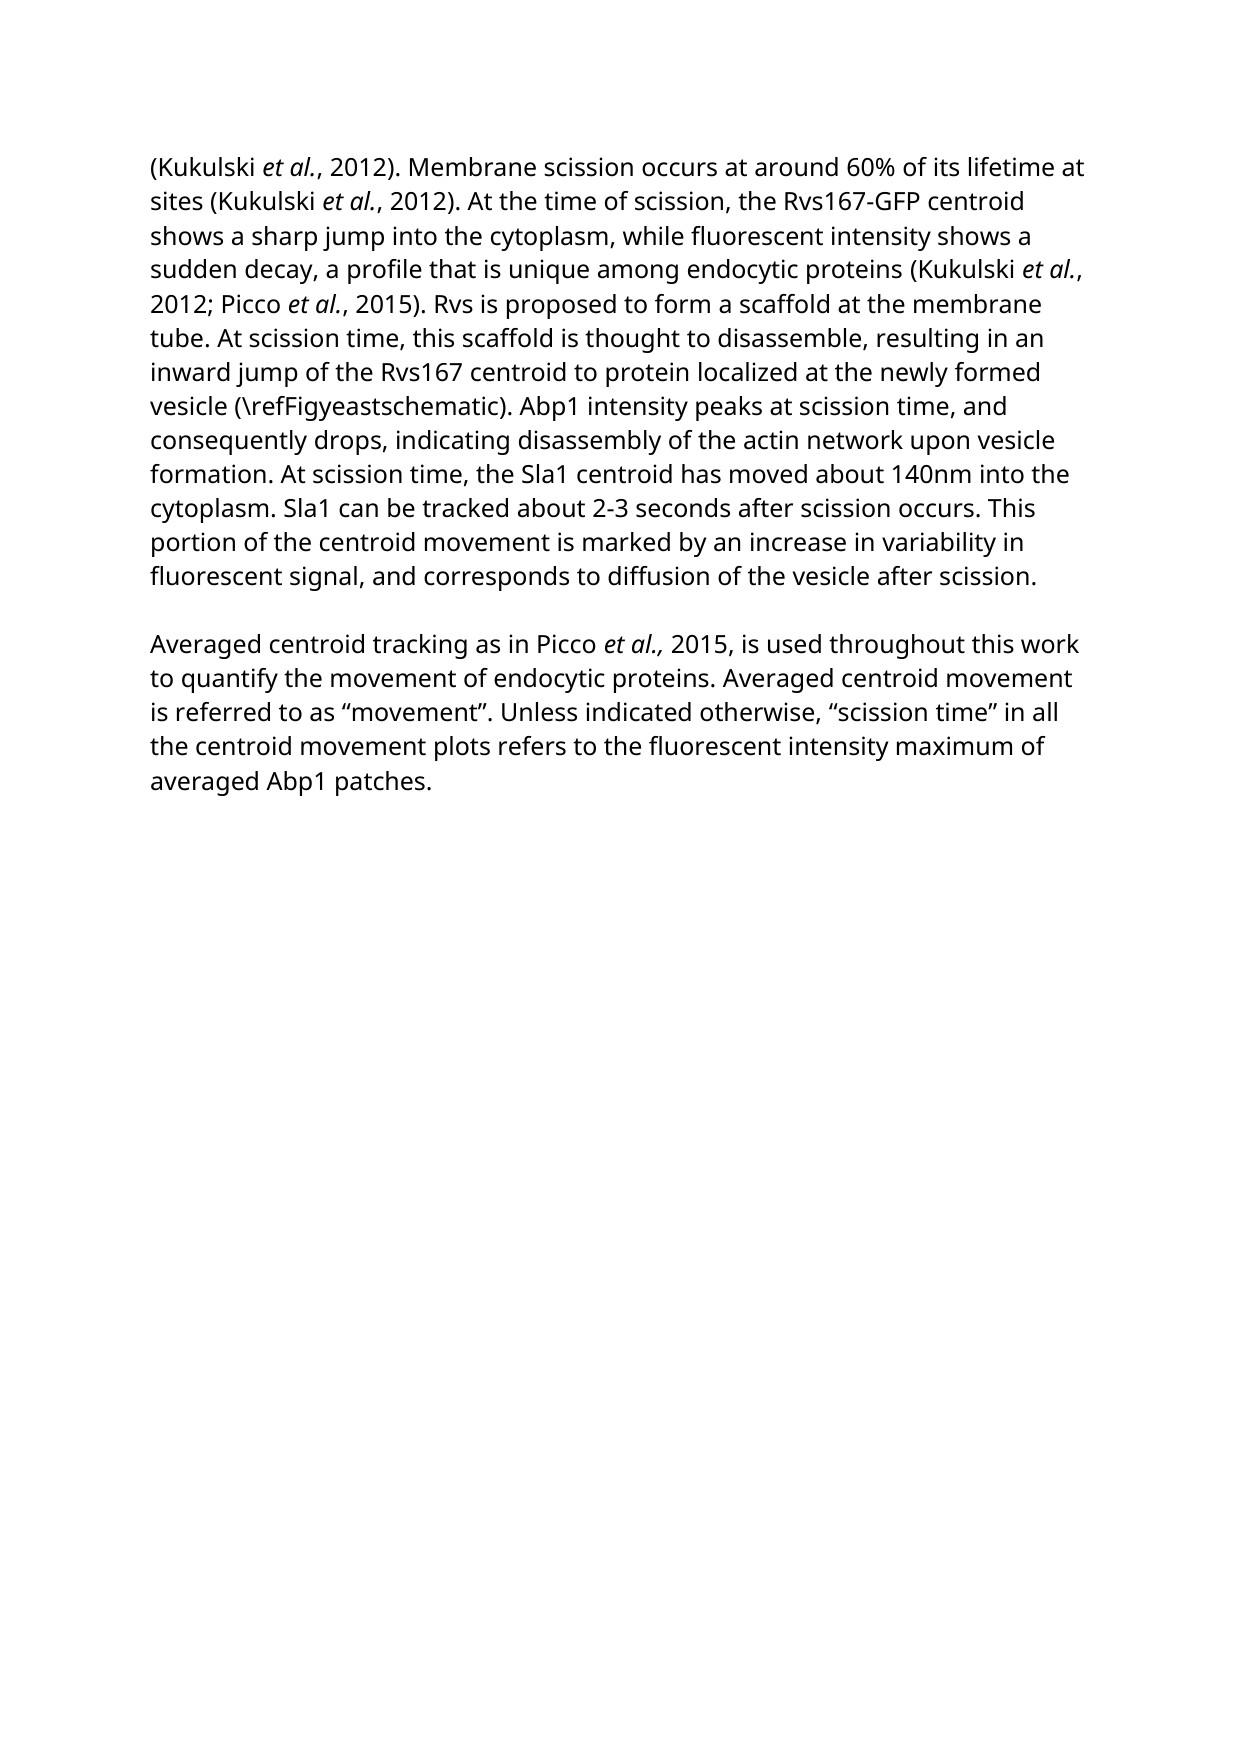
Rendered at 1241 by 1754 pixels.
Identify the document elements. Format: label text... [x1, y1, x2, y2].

text Averaged centroid tracking as in Picco et al., 2015, is used throughout this work to quantify the movement of endocytic proteins. Averaged centroid movement is referred to as “movement”. Unless indicated otherwise, “scission time” in all the centroid movement plots refers to the fluorescent intensity maximum of averaged Abp1 patches. [150, 627, 1090, 797]
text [150, 150, 1090, 593]
